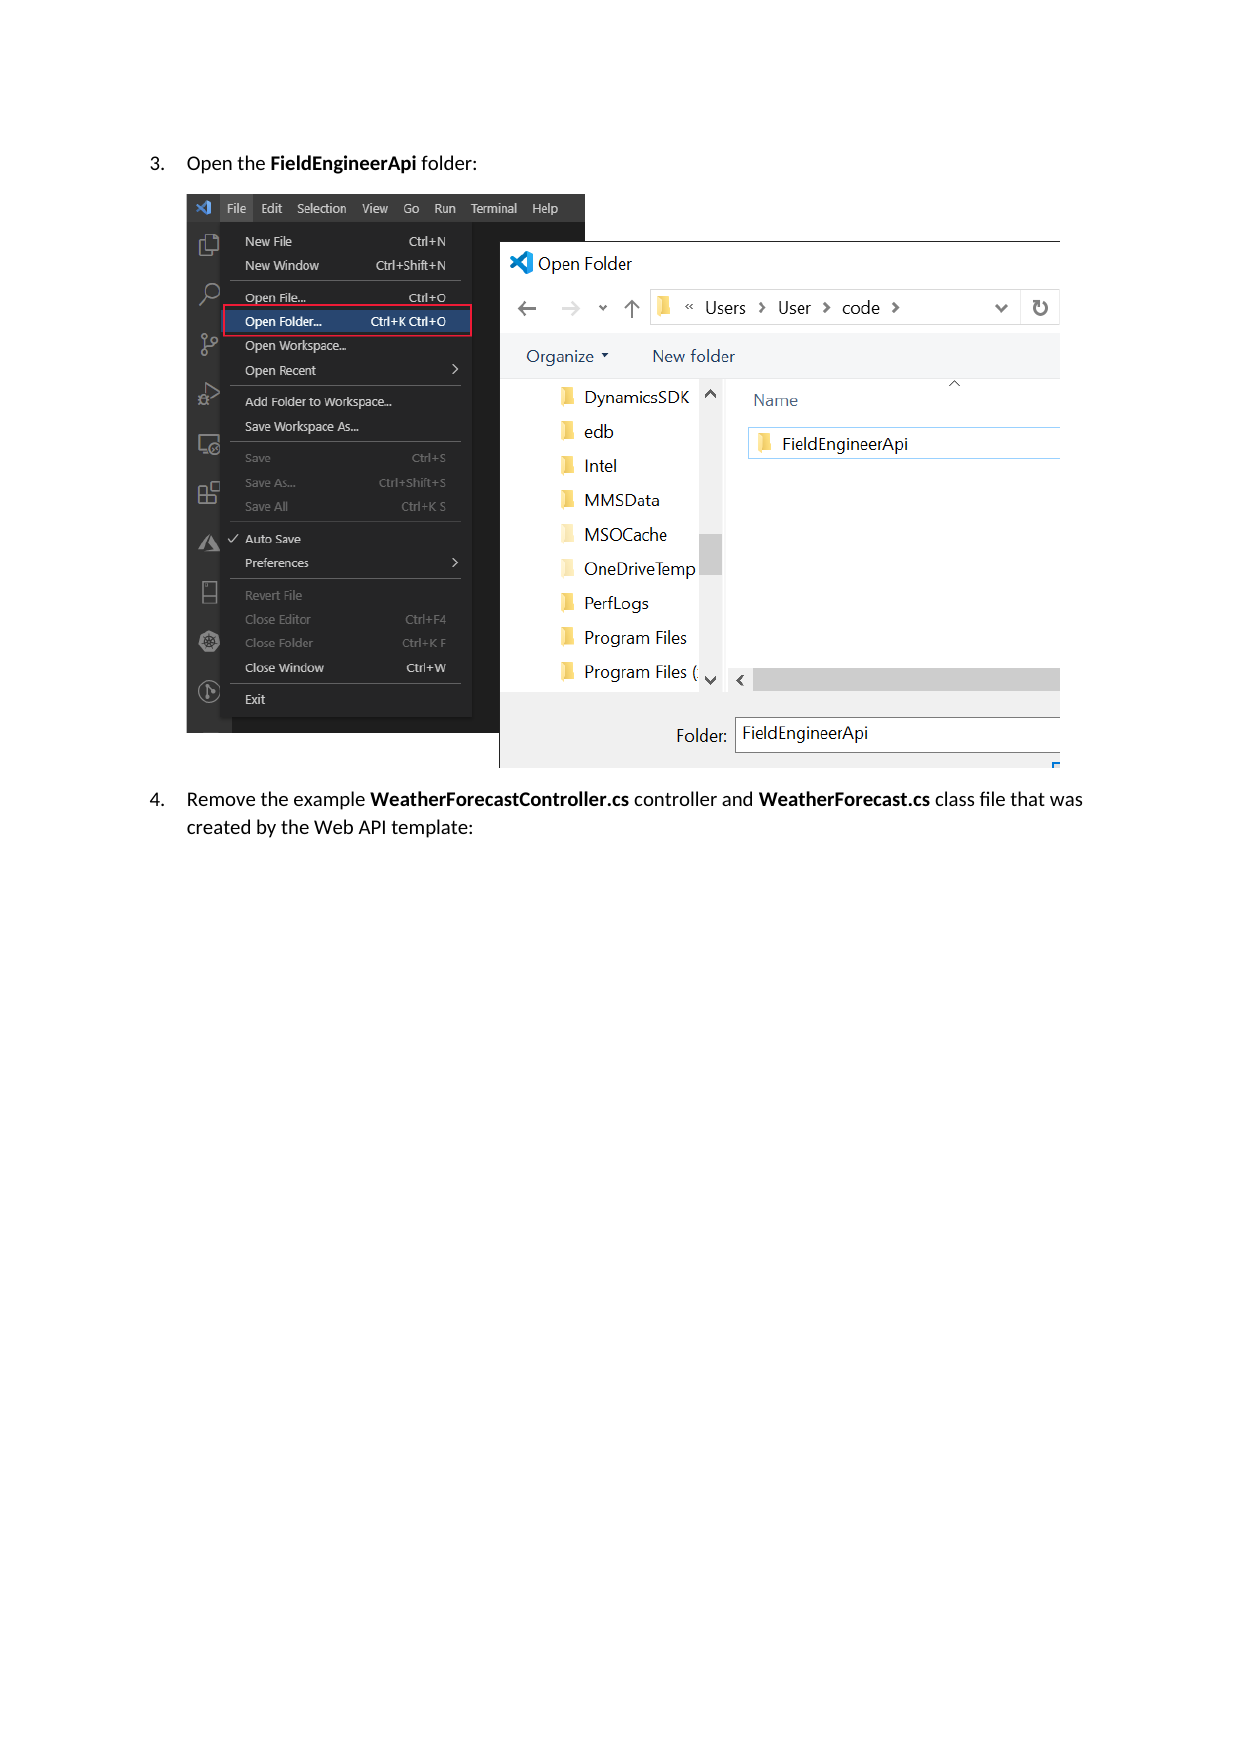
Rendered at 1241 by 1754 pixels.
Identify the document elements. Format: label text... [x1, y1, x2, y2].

picture [186, 194, 1060, 768]
list Remove the example WeatherForecastController.cs controller and WeatherForecast.cs class file that was created by the Web API template: [149, 787, 1090, 839]
list Open the FieldEngineerApi folder: [149, 150, 1090, 175]
